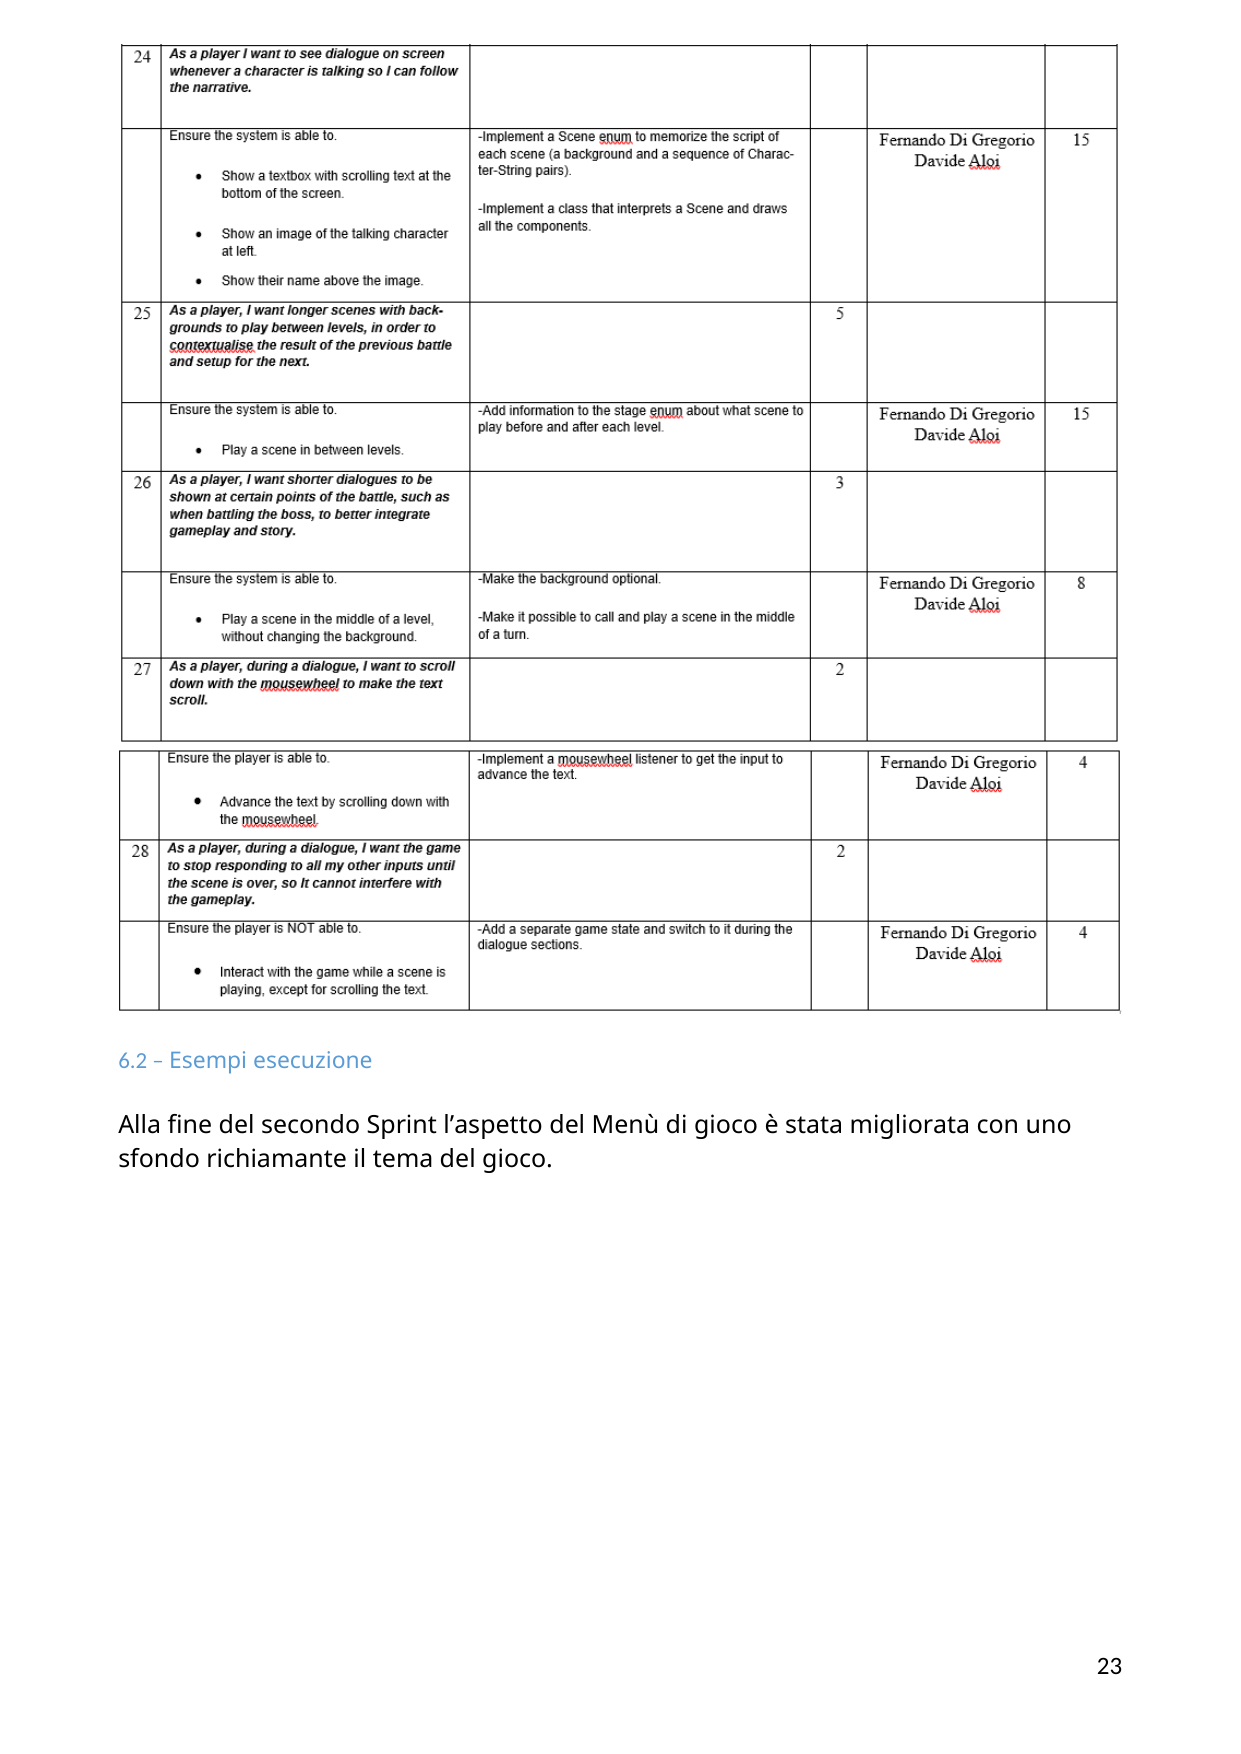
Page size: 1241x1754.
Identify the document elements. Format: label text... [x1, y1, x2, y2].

text Alla fine del secondo Sprint l’aspetto del Menù di gioco è stata migliorata con uno sfondo richiamante il tema del gioco. [118, 1107, 1122, 1175]
picture [118, 44, 1122, 1014]
text 6.2 – Esempi esecuzione [118, 1044, 1122, 1076]
